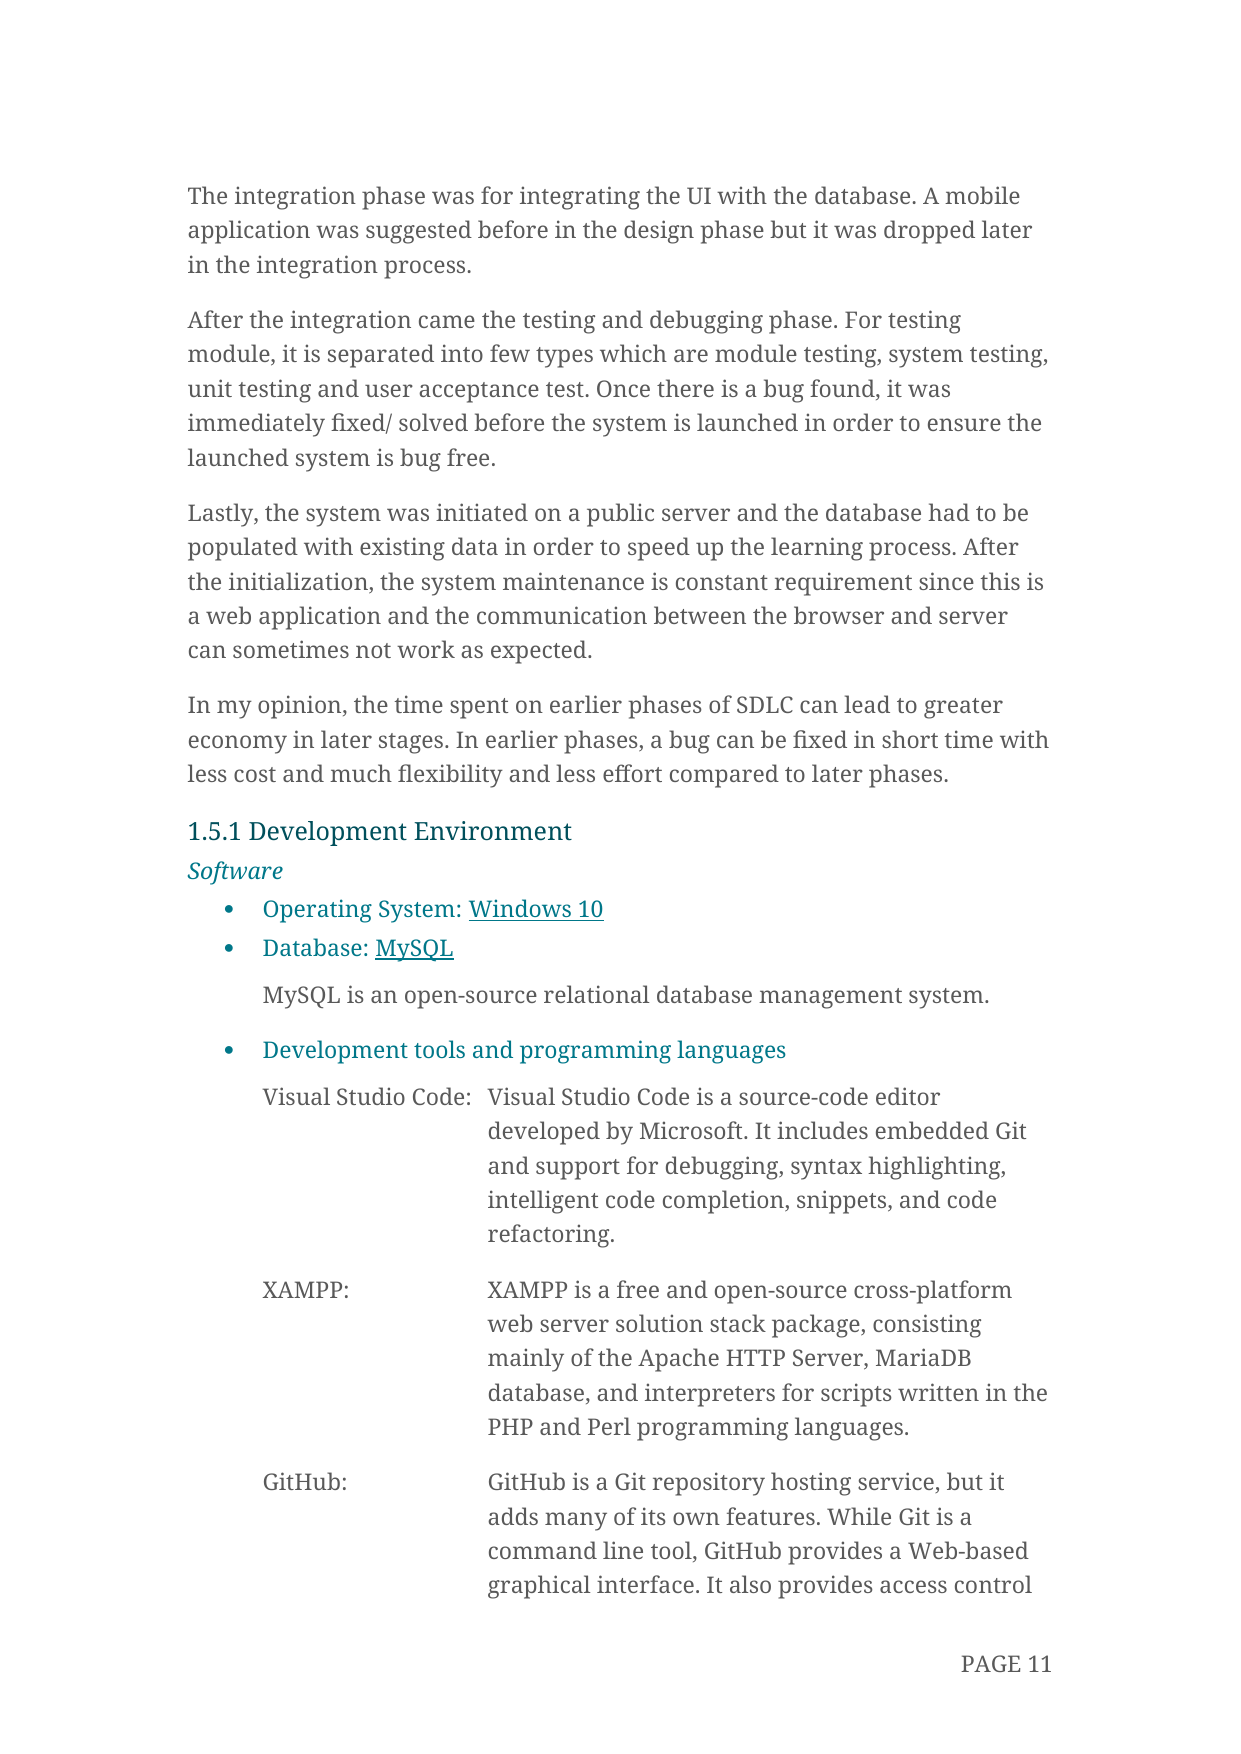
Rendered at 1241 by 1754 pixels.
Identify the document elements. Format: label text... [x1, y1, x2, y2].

text The integration phase was for integrating the UI with the database. A mobile application was suggested before in the design phase but it was dropped later in the integration process. [187, 180, 1053, 280]
text Lastly, the system was initiated on a public server and the database had to be populated with existing data in order to speed up the learning process. After the initialization, the system maintenance is constant requirement since this is a web application and the communication between the browser and server can sometimes not work as expected. [187, 497, 1053, 665]
text After the integration came the testing and debugging phase. For testing module, it is separated into few types which are module testing, system testing, unit testing and user acceptance test. Once there is a bug found, it was immediately fixed/ solved before the system is launched in order to ensure the launched system is bug free. [187, 304, 1053, 473]
subtitle Development tools and programming languages [225, 1034, 1053, 1065]
text XAMPP: XAMPP is a free and open-source cross-platform web server solution stack package, consisting mainly of the Apache HTTP Server, MariaDB database, and interpreters for scripts written in the PHP and Perl programming languages. [262, 1274, 1053, 1442]
subtitle 1.5.1 Development Environment [187, 813, 1053, 847]
text MySQL is an open-source relational database management system. [262, 979, 1053, 1010]
subtitle Database: MySQL [225, 932, 1053, 963]
text Visual Studio Code: Visual Studio Code is a source-code editor developed by Microsoft. It includes embedded Git and support for debugging, syntax highlighting, intelligent code completion, snippets, and code refactoring. [262, 1081, 1053, 1250]
subtitle Operating System: Windows 10 [225, 893, 1053, 925]
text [262, 1466, 1053, 1601]
text In my opinion, the time spent on earlier phases of SDLC can lead to greater economy in later stages. In earlier phases, a bug can be fixed in short time with less cost and much flexibility and less effort compared to later phases. [187, 689, 1053, 789]
subtitle Software [187, 855, 1053, 886]
